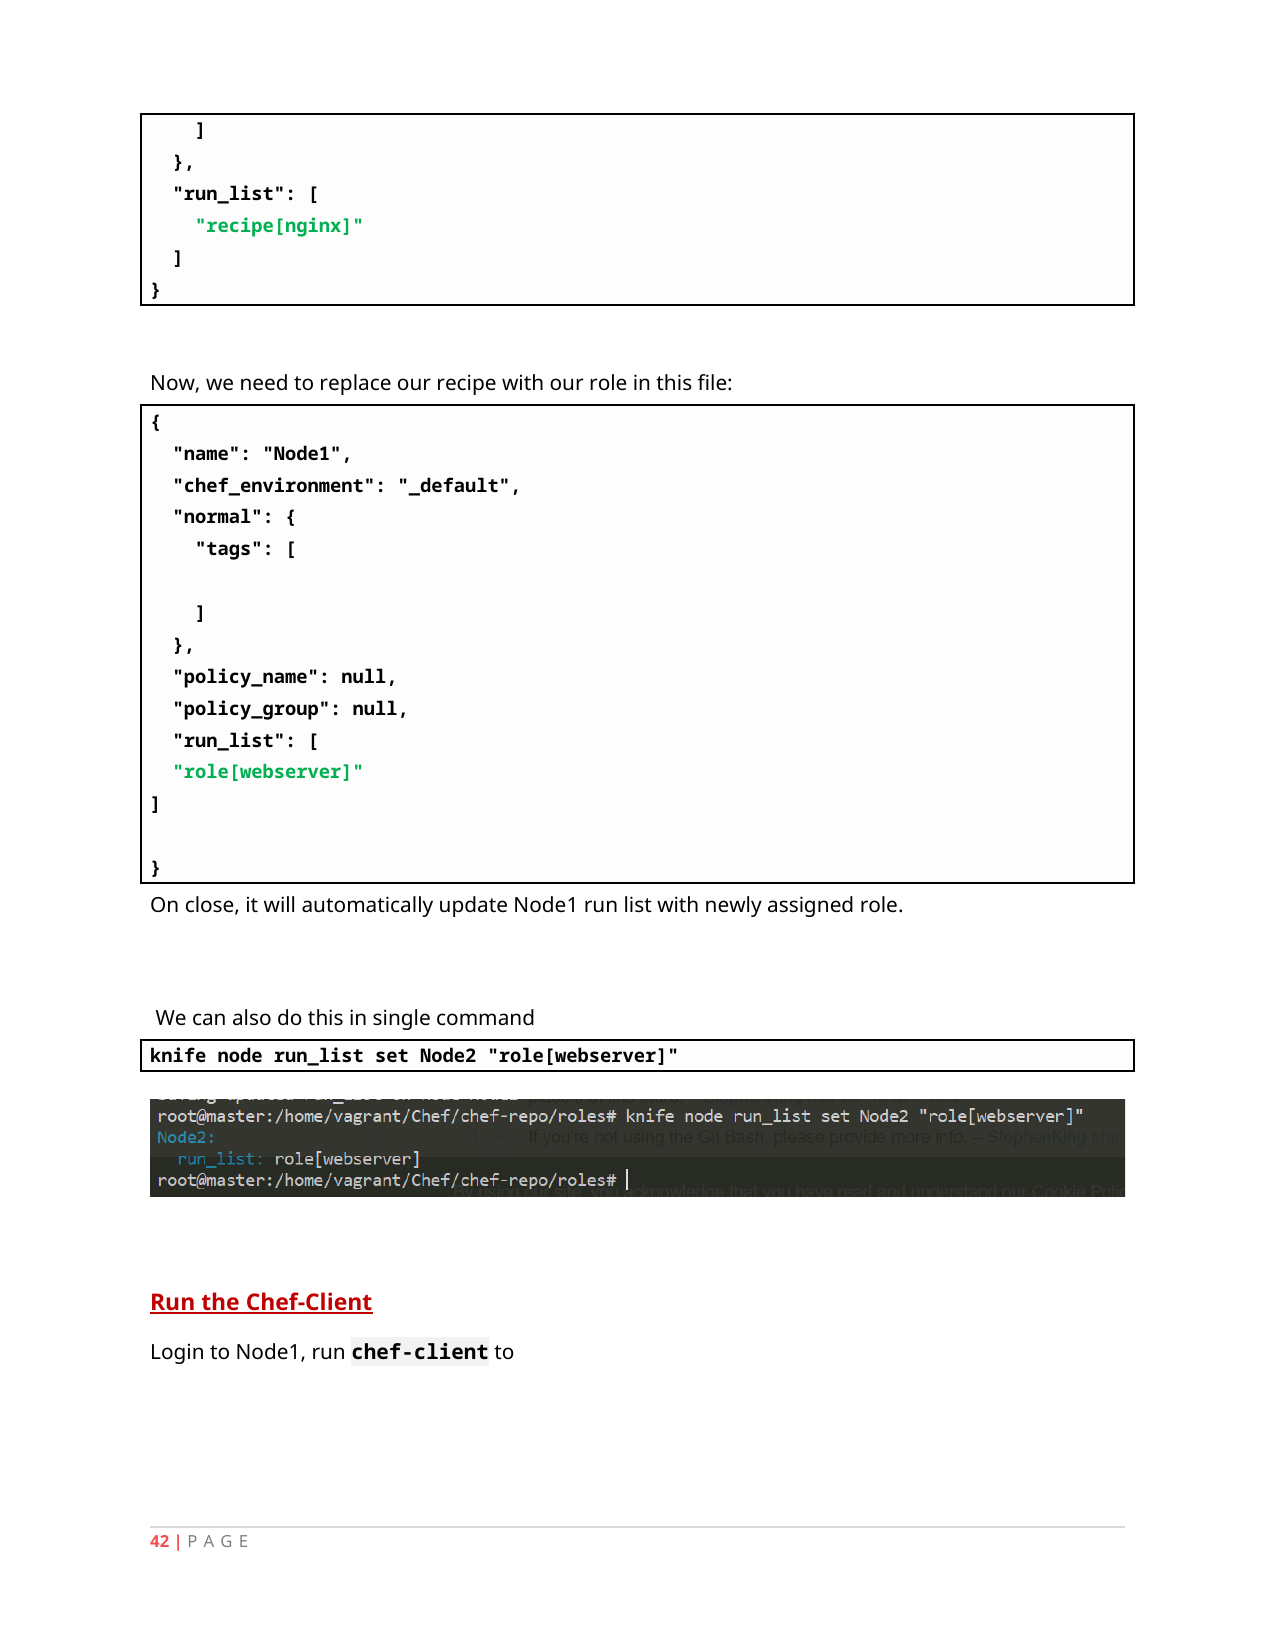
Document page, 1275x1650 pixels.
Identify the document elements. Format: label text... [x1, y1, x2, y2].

text Now, we need to replace our recipe with our role in this file: [150, 368, 1125, 397]
text Login to Node1, run chef-client to [489, 1337, 1125, 1366]
text "role[webserver]" [142, 754, 1133, 784]
subtitle Run the Chef-Client [150, 1286, 1125, 1317]
text "chef_environment": "_default", [142, 468, 1133, 497]
text We can also do this in single command [150, 1003, 1125, 1032]
text ] [142, 115, 1133, 142]
text "name": "Node1", [142, 436, 1133, 466]
text "run_list": [ [142, 723, 1133, 752]
text "policy_group": null, [142, 691, 1133, 721]
text { [142, 406, 1133, 434]
picture [150, 1099, 1125, 1197]
text ] [142, 786, 1133, 816]
text } [142, 272, 1133, 304]
text ] [142, 240, 1133, 270]
text "normal": { [142, 499, 1133, 529]
text On close, it will automatically update Node1 run list with newly assigned role. [150, 890, 1125, 919]
text }, [142, 144, 1133, 174]
text "policy_name": null, [142, 659, 1133, 689]
text } [142, 850, 1133, 882]
text "run_list": [ [142, 176, 1133, 206]
text "tags": [ [142, 531, 1133, 561]
text Login to Node1, run chef-client to [150, 1337, 351, 1366]
text }, [142, 627, 1133, 657]
text ] [142, 595, 1133, 625]
text knife node run_list set Node2 "role[webserver]" [142, 1041, 1133, 1070]
text "recipe[nginx]" [142, 208, 1133, 238]
